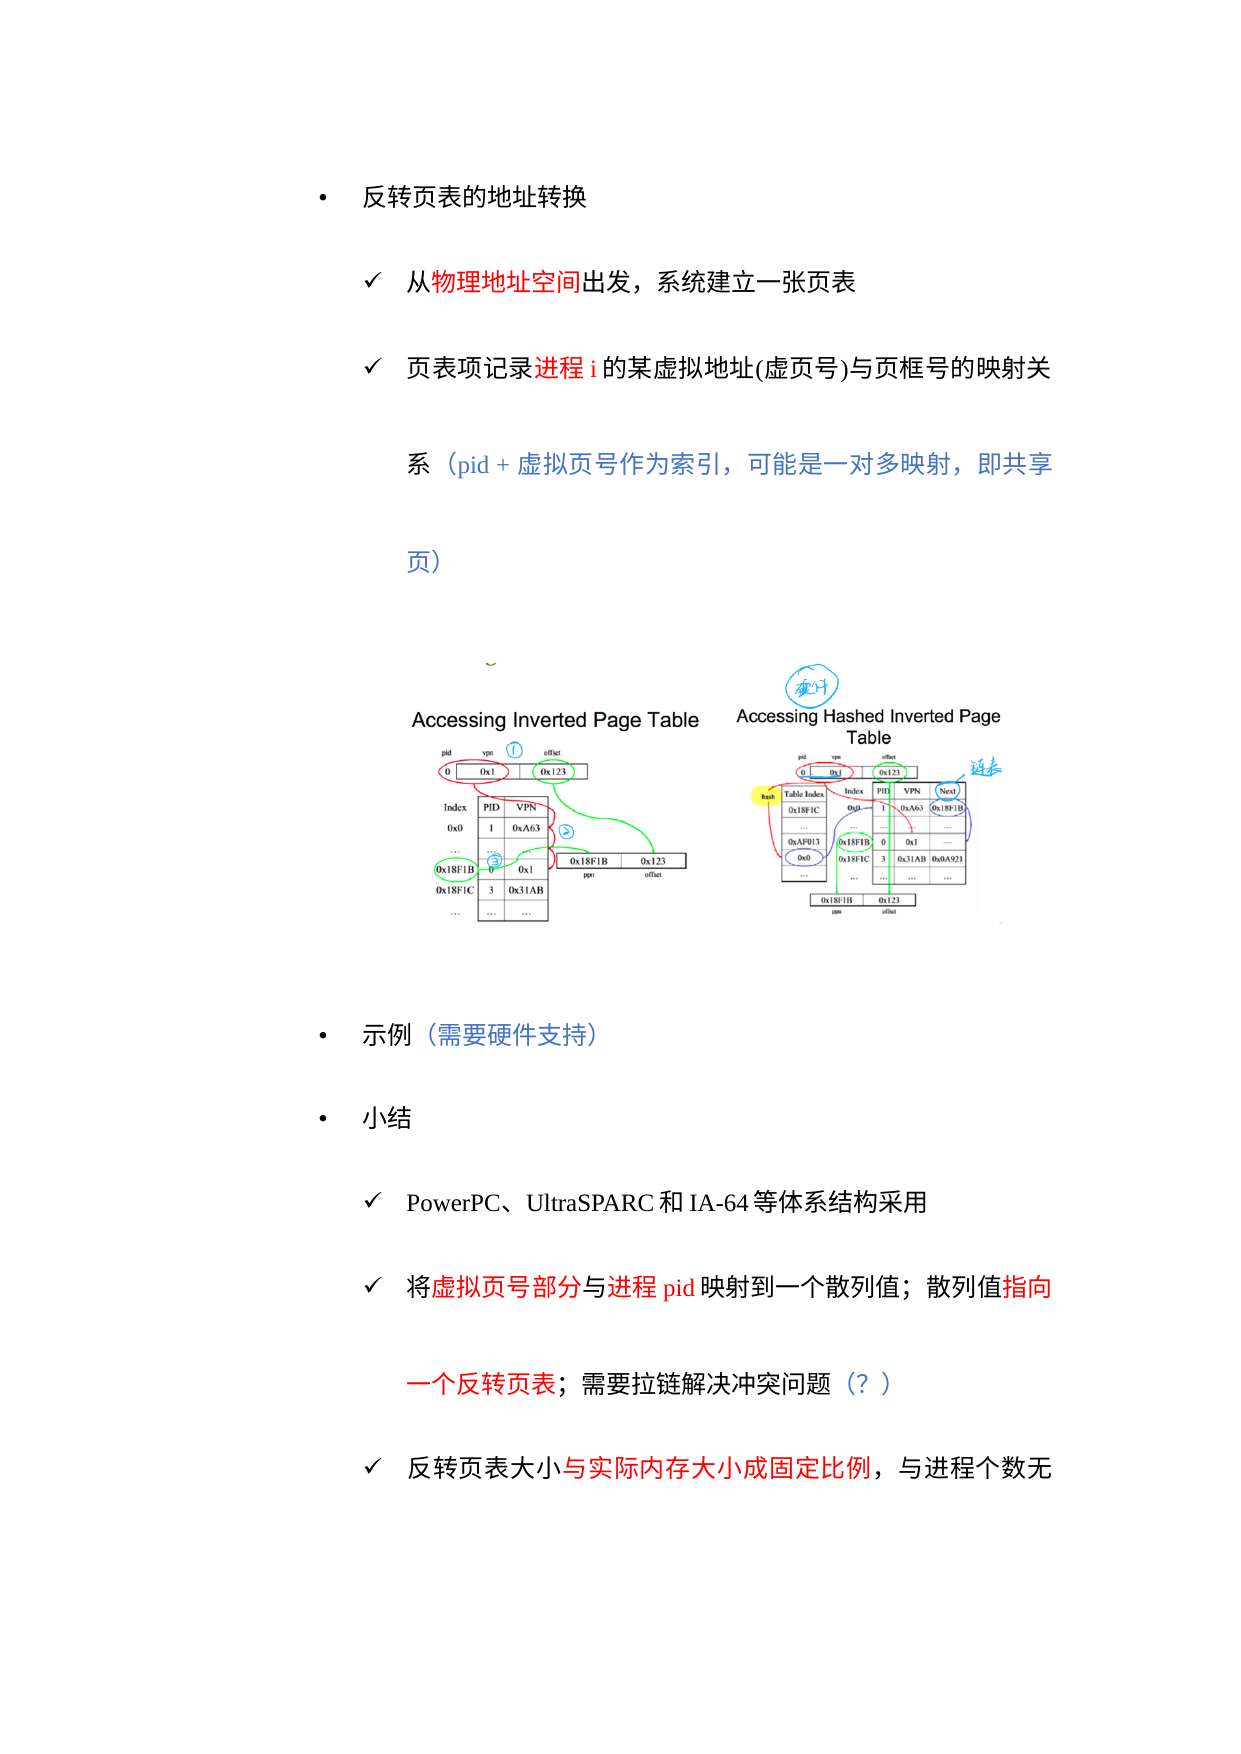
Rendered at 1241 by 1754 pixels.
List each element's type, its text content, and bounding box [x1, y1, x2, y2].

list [362, 1433, 1053, 1498]
list ﻿从物理地址空间出发，系统建立一张页表 [362, 247, 1053, 312]
list ﻿PowerPC、UltraSPARC和IA-64等体系结构采用 [362, 1167, 1053, 1232]
list 小结 [319, 1084, 1053, 1149]
picture [398, 663, 1003, 924]
list ﻿反转页表的地址转换 [319, 162, 1053, 227]
list ﻿页表项记录进程i的某虚拟地址(虚页号)与页框号的映射关系（pid + 虚拟页号作为索引，可能是一对多映射，即共享页） [362, 333, 1053, 593]
list ﻿将虚拟页号部分与进程pid映射到一个散列值；﻿散列值指向一个反转页表；需要拉链解决冲突问题（？） [362, 1252, 1053, 1415]
